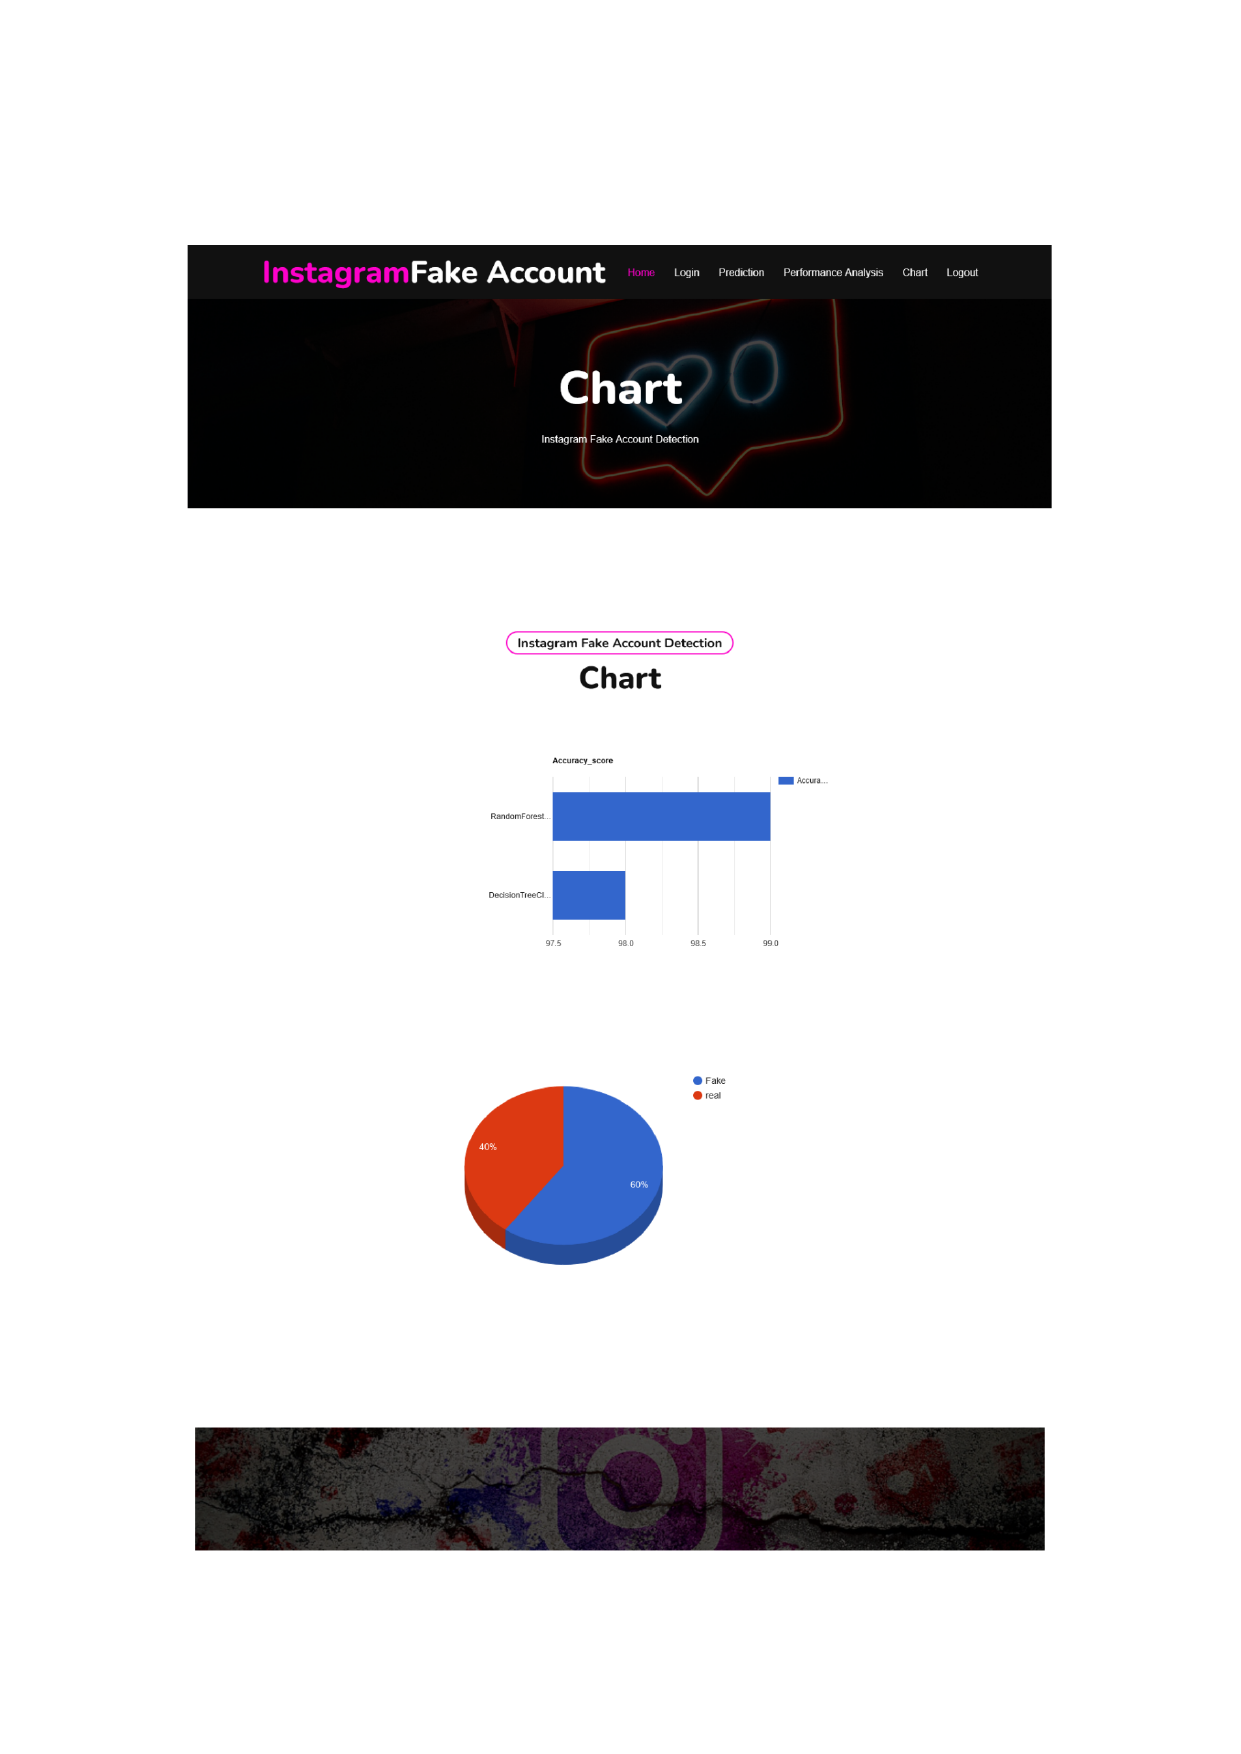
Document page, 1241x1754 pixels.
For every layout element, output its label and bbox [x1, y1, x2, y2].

picture [187, 245, 1052, 1581]
